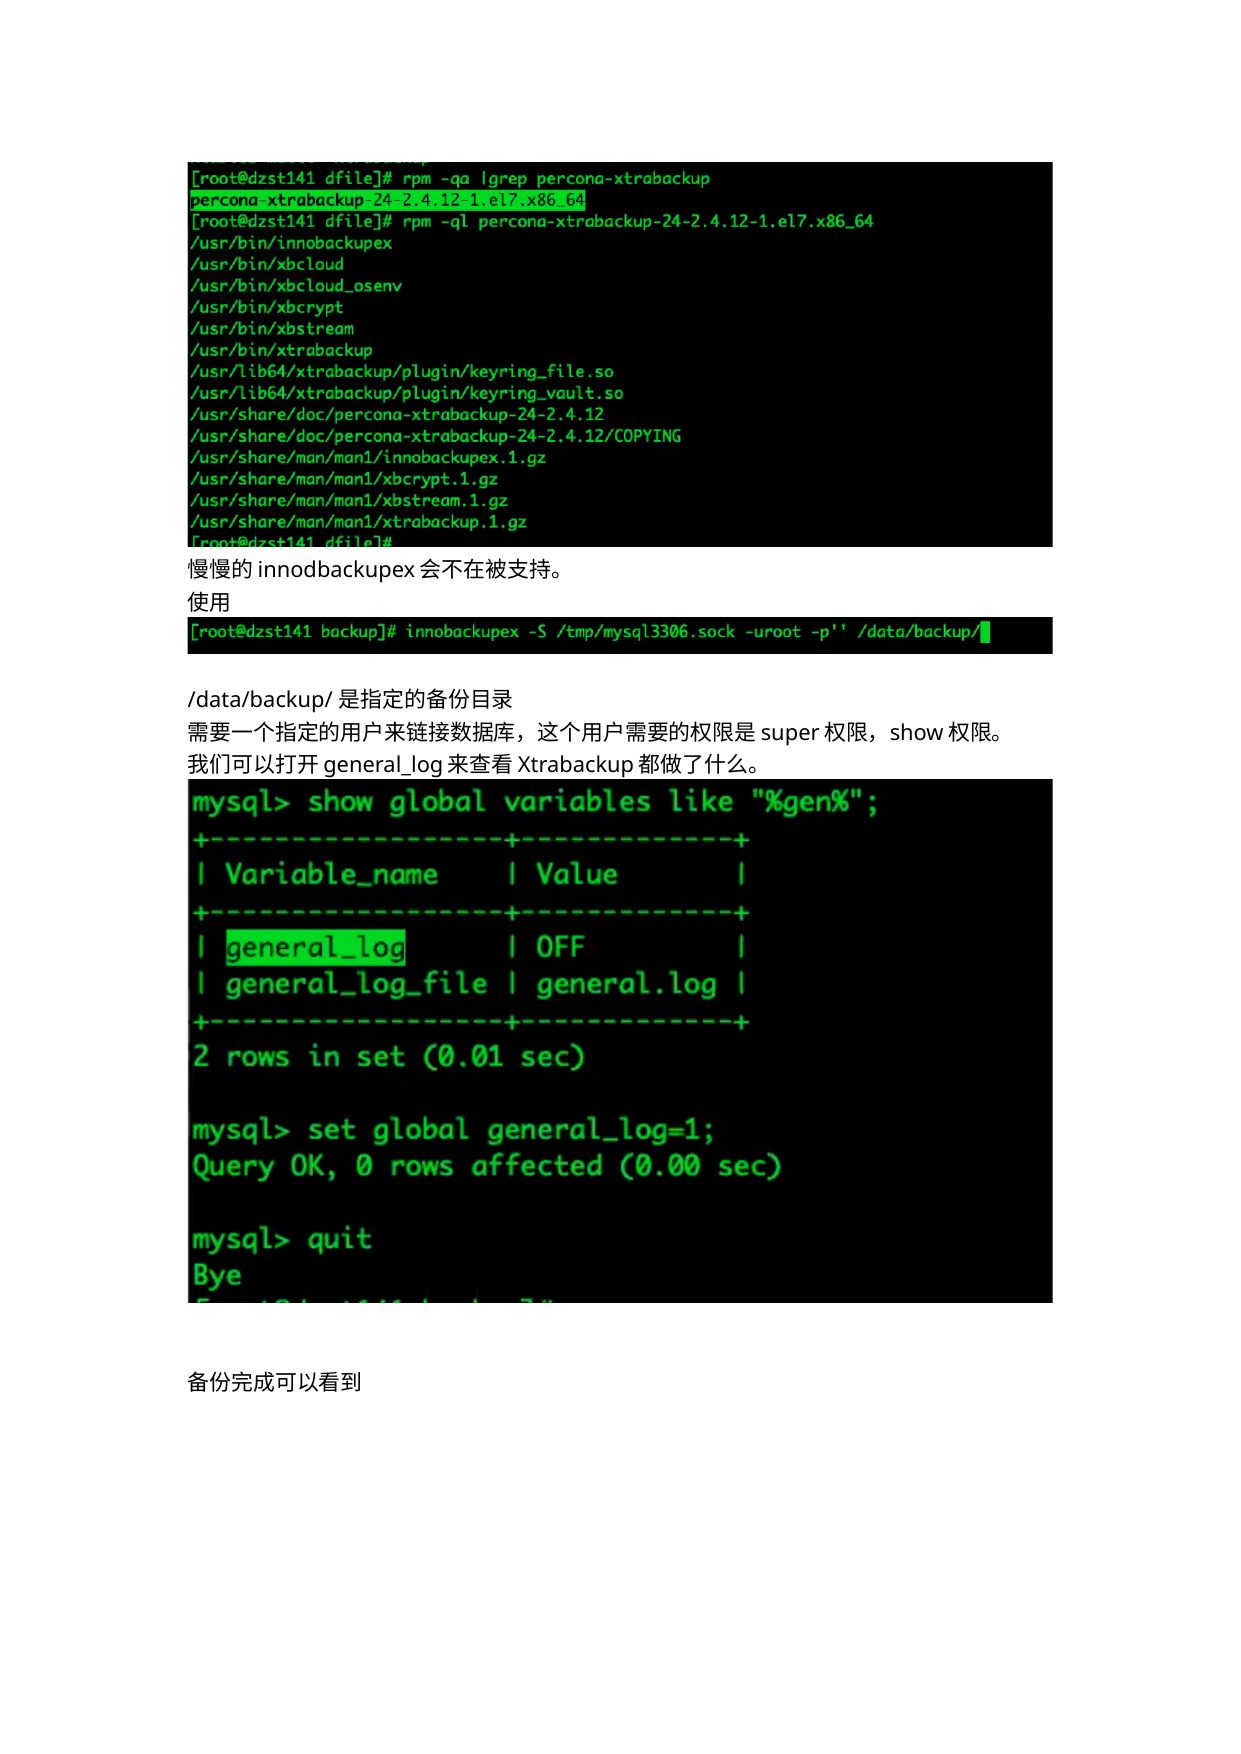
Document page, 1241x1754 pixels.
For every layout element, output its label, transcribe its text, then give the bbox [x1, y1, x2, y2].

text 备份完成可以看到 [187, 1364, 1053, 1397]
text 使用 [187, 584, 1053, 617]
text 我们可以打开general_log来查看Xtrabackup都做了什么。 [187, 747, 1053, 779]
picture [187, 779, 1053, 1303]
text 慢慢的innodbackupex会不在被支持。 [187, 552, 1053, 584]
picture [187, 617, 1053, 654]
picture [187, 162, 1053, 547]
text 需要一个指定的用户来链接数据库，这个用户需要的权限是super权限，show权限。 [187, 714, 1053, 747]
text /data/backup/ 是指定的备份目录 [187, 682, 1053, 714]
